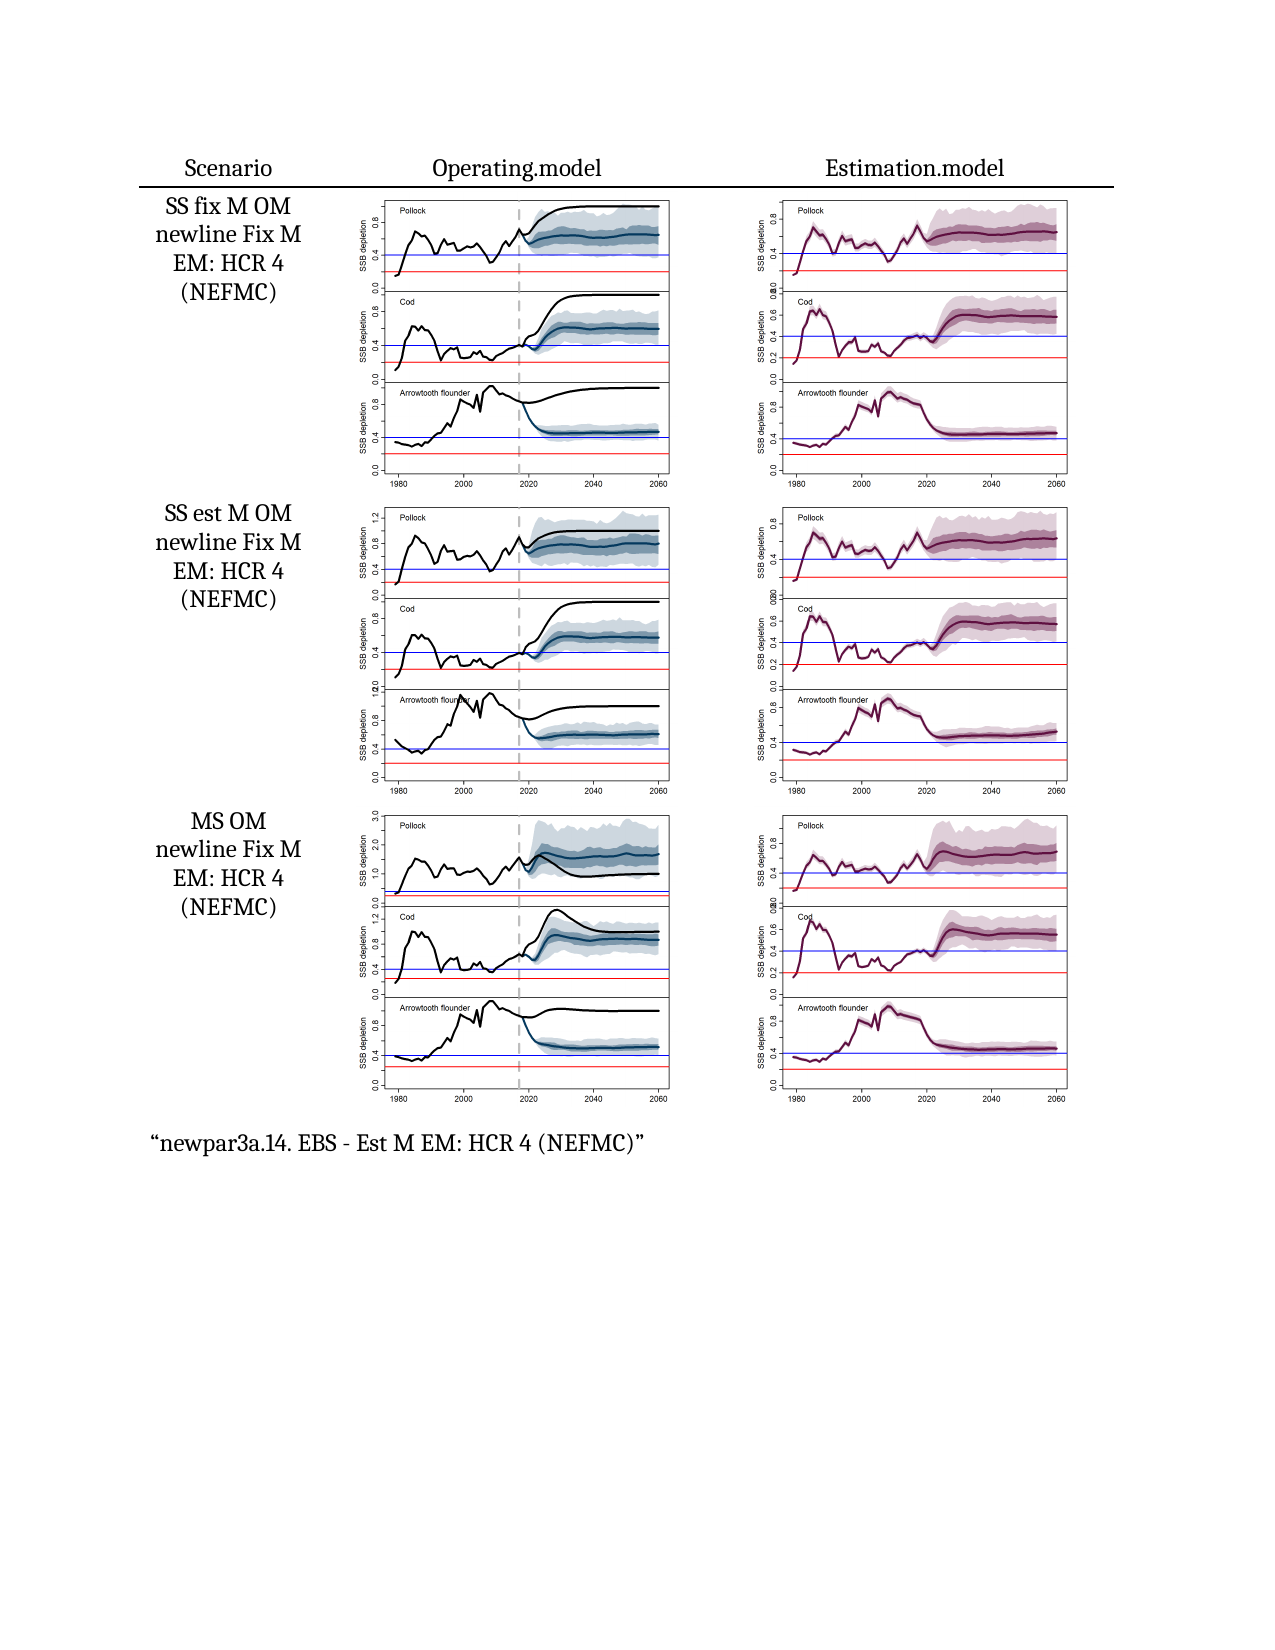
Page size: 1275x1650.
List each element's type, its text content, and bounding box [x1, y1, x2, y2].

table_header Scenario [139, 150, 318, 186]
table_cell [716, 495, 1114, 803]
picture [753, 499, 1077, 799]
table_cell SS fix M OM newline Fix M EM: HCR 4 (NEFMC) [139, 188, 318, 495]
table_cell [318, 803, 716, 1110]
picture [753, 191, 1077, 492]
table_cell MS OM newline Fix M EM: HCR 4 (NEFMC) [139, 803, 318, 1110]
picture [355, 191, 679, 492]
table_cell [716, 188, 1114, 495]
table_cell [318, 188, 716, 495]
text “newpar3a.14. EBS - Est M EM: HCR 4 (NEFMC)” [150, 1129, 1125, 1158]
table_cell [716, 803, 1114, 1110]
table_cell [318, 495, 716, 803]
table_cell SS est M OM newline Fix M EM: HCR 4 (NEFMC) [139, 495, 318, 803]
picture [355, 499, 679, 799]
table_header Estimation.model [716, 150, 1114, 186]
picture [753, 806, 1077, 1107]
picture [355, 806, 679, 1107]
table_header Operating.model [318, 150, 716, 186]
